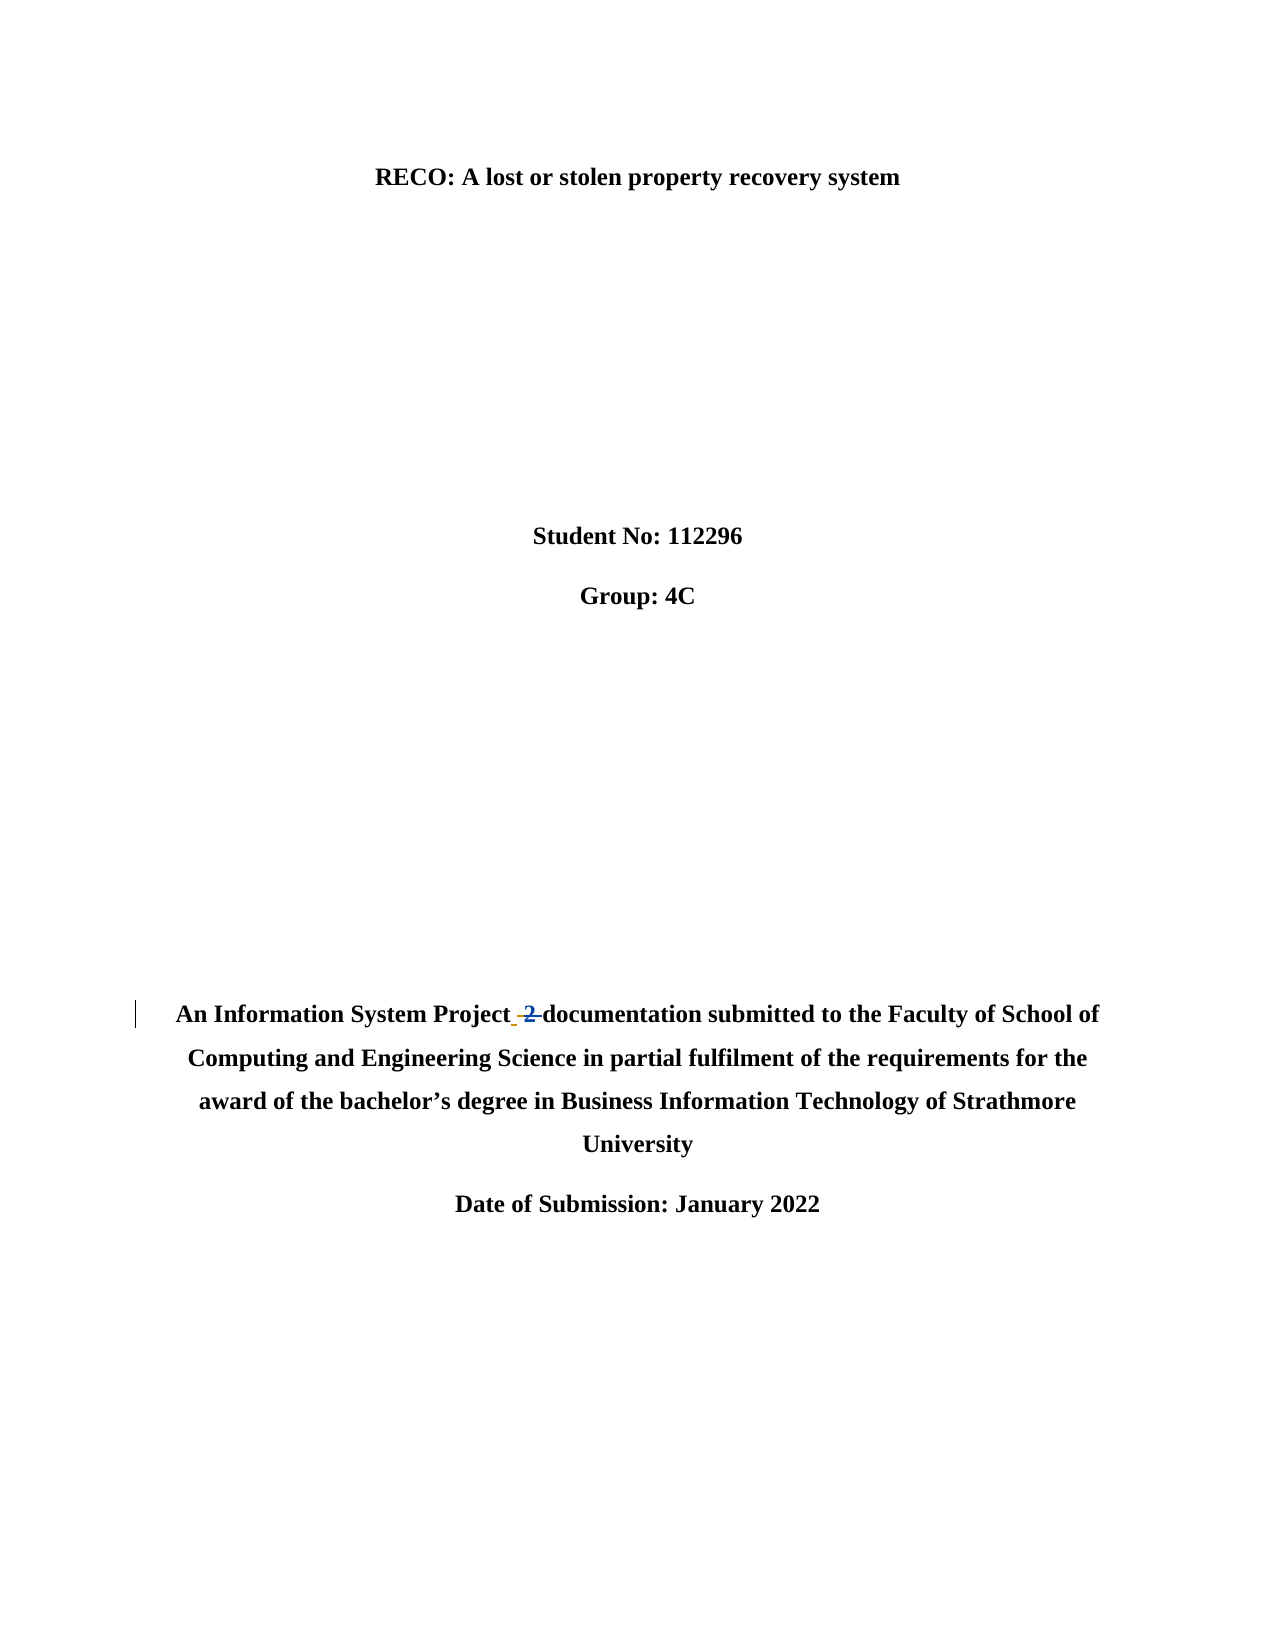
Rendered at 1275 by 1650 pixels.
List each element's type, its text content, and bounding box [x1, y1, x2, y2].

text RECO: A lost or stolen property recovery system [150, 162, 1125, 191]
text Student No: 112296 [150, 521, 1125, 550]
text An Information System Projectdocumentation submitted to the Faculty of School of Computing and Engineering Science in partial fulfilment of the requirements for the award of the bachelor’s degree in Business Information Technology of Strathmore University [150, 999, 1125, 1158]
text Date of Submission: January 2022 [150, 1189, 1125, 1217]
text Group: 4C [150, 581, 1125, 610]
